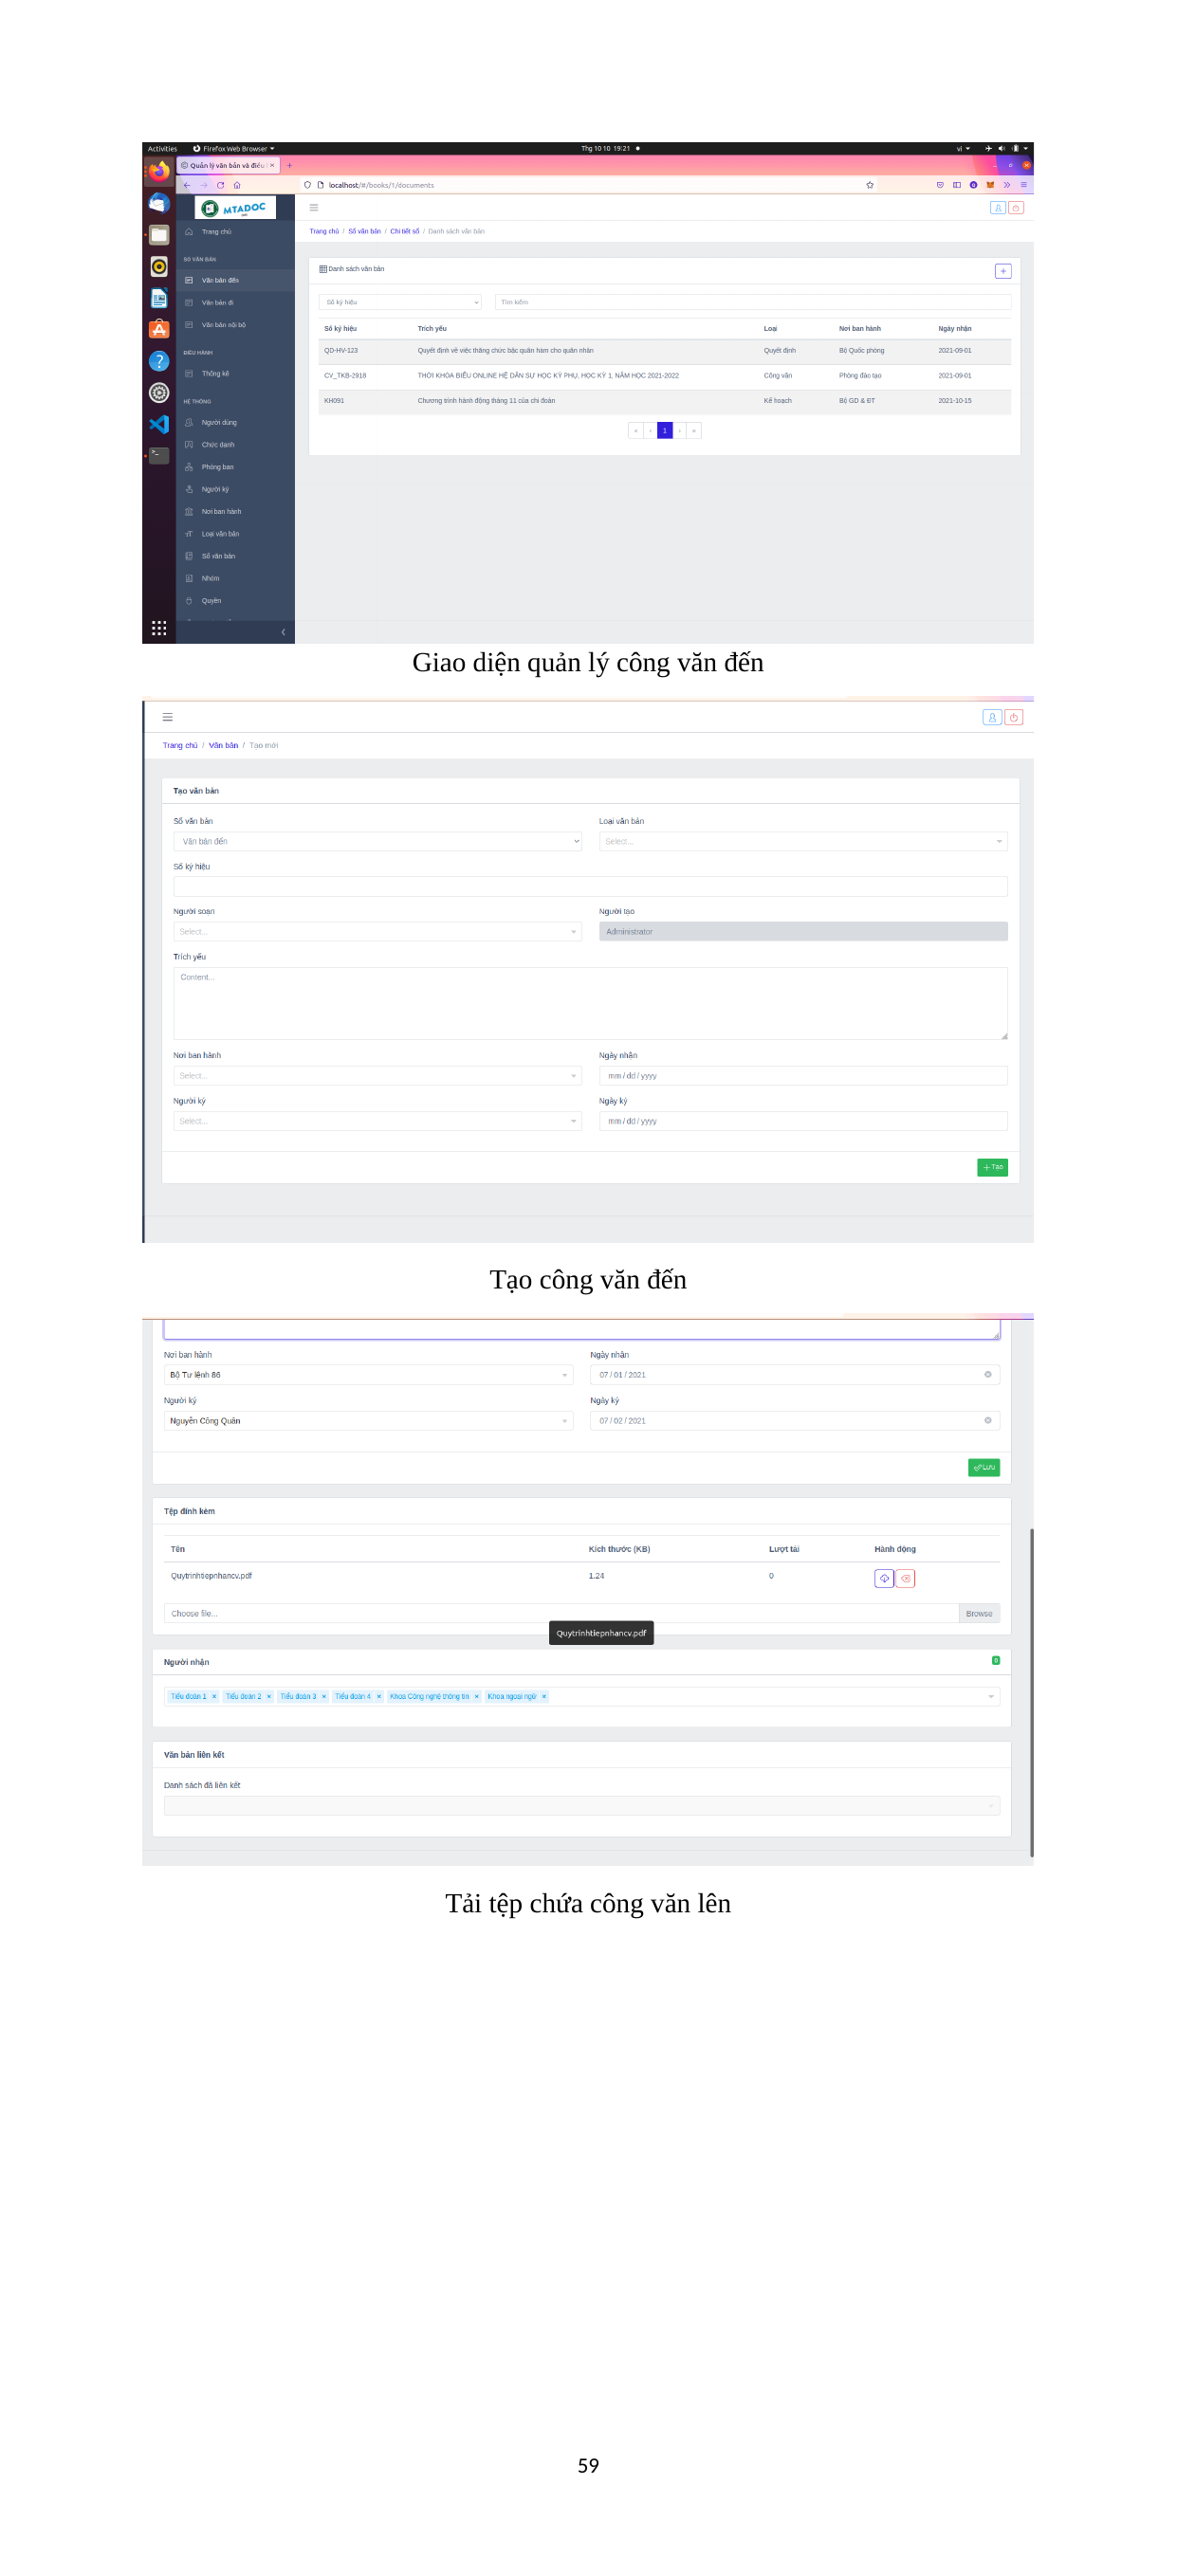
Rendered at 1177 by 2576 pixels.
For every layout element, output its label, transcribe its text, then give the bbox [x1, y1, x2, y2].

text Tạo công văn đến [142, 1243, 1034, 1295]
picture [142, 696, 1035, 1243]
text Giao diện quản lý công văn đến [142, 644, 1034, 678]
picture [142, 1313, 1035, 1866]
picture [142, 142, 1035, 644]
text Tải tệp chứa công văn lên [142, 1866, 1034, 1918]
